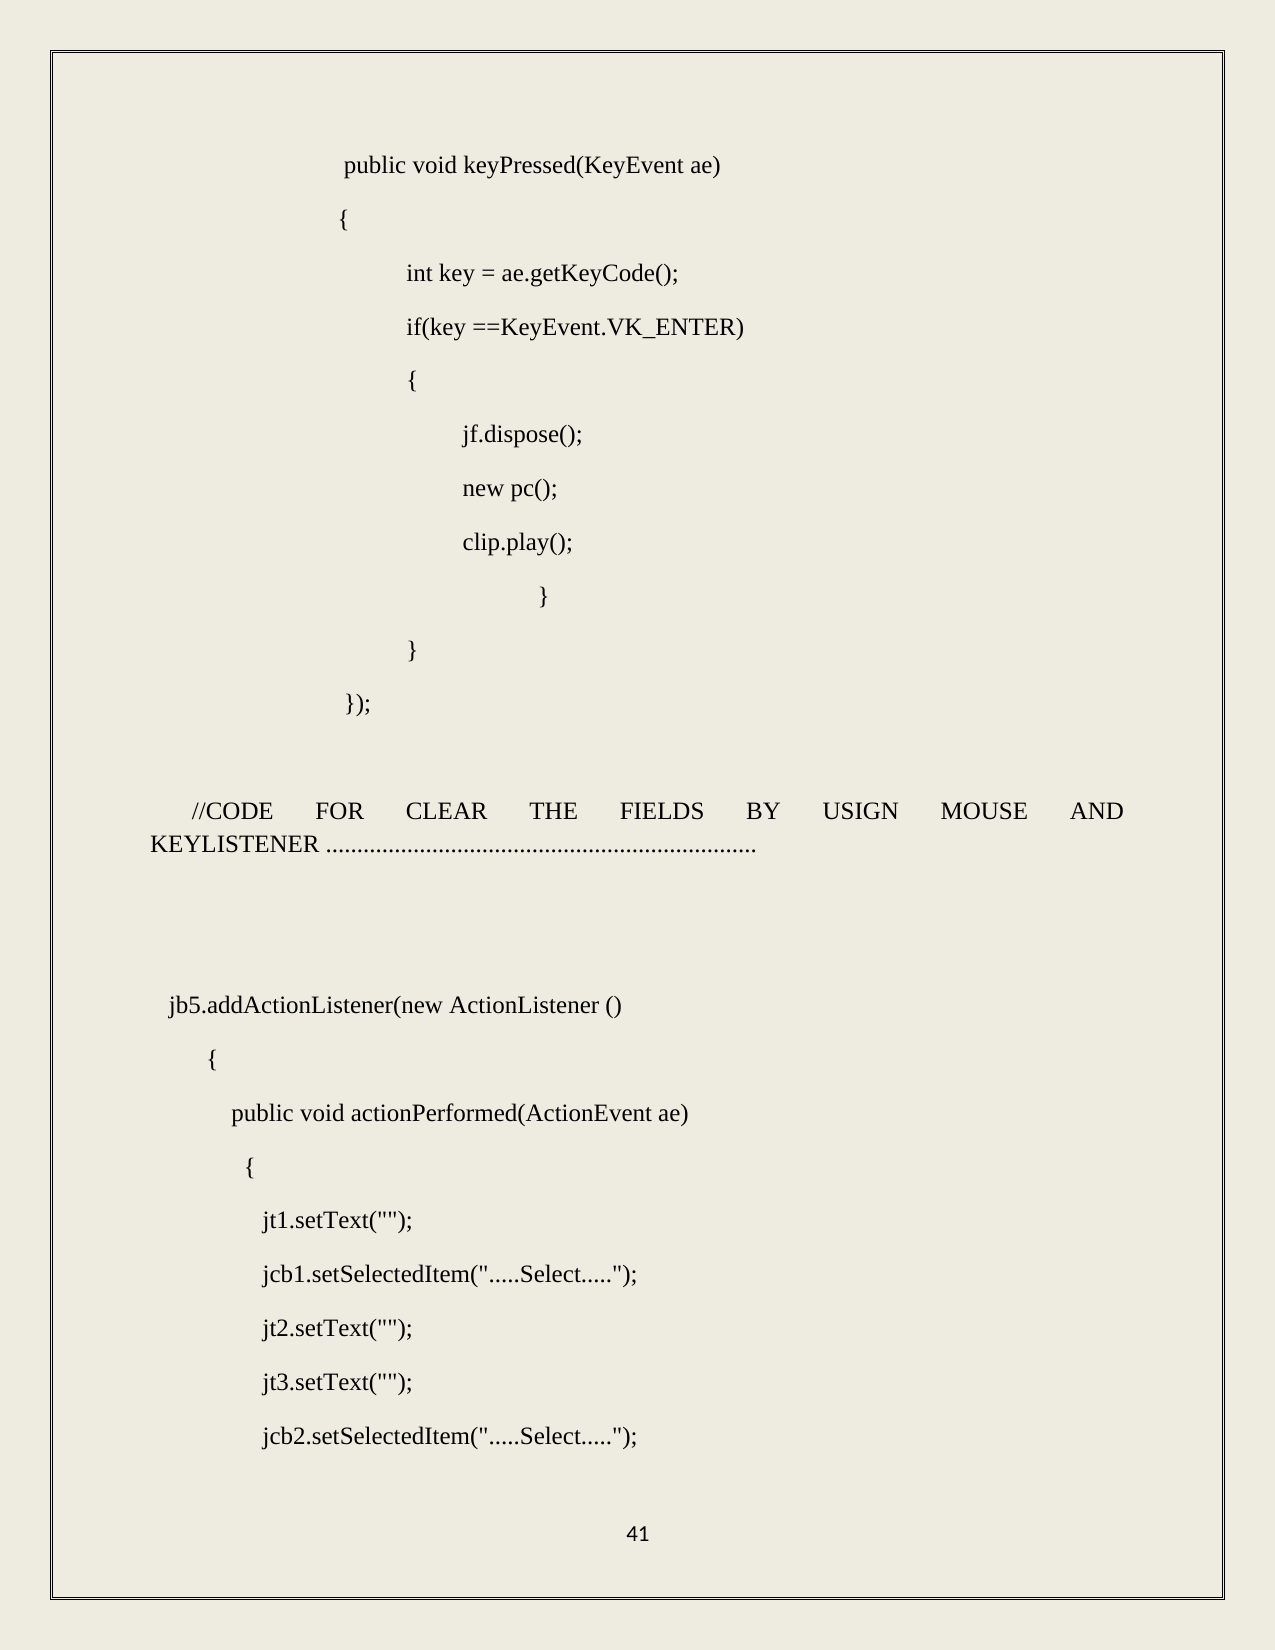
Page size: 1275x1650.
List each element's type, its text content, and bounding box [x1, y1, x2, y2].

text } [150, 581, 1125, 609]
text { [150, 1152, 1125, 1180]
text jcb2.setSelectedItem(".....Select....."); [150, 1421, 1125, 1449]
text jt3.setText(""); [150, 1367, 1125, 1396]
text { [150, 365, 1125, 394]
text jf.dispose(); [150, 419, 1125, 448]
text new pc(); [150, 473, 1125, 502]
text }); [150, 688, 1125, 717]
text jcb1.setSelectedItem(".....Select....."); [150, 1259, 1125, 1288]
text clip.play(); [150, 527, 1125, 556]
text { [150, 1044, 1125, 1073]
text { [150, 204, 1125, 233]
text } [150, 635, 1125, 663]
text jt1.setText(""); [150, 1205, 1125, 1234]
text jb5.addActionListener(new ActionListener () [150, 990, 1125, 1019]
text public void keyPressed(KeyEvent ae) [150, 150, 1125, 179]
text public void actionPerformed(ActionEvent ae) [150, 1098, 1125, 1126]
text jt2.setText(""); [150, 1313, 1125, 1342]
text int key = ae.getKeyCode(); [150, 258, 1125, 286]
text //CODE FOR CLEAR THE FIELDS BY USIGN MOUSE AND KEYLISTENER ..................................................................... [150, 796, 1125, 858]
text if(key ==KeyEvent.VK_ENTER) [150, 312, 1125, 340]
